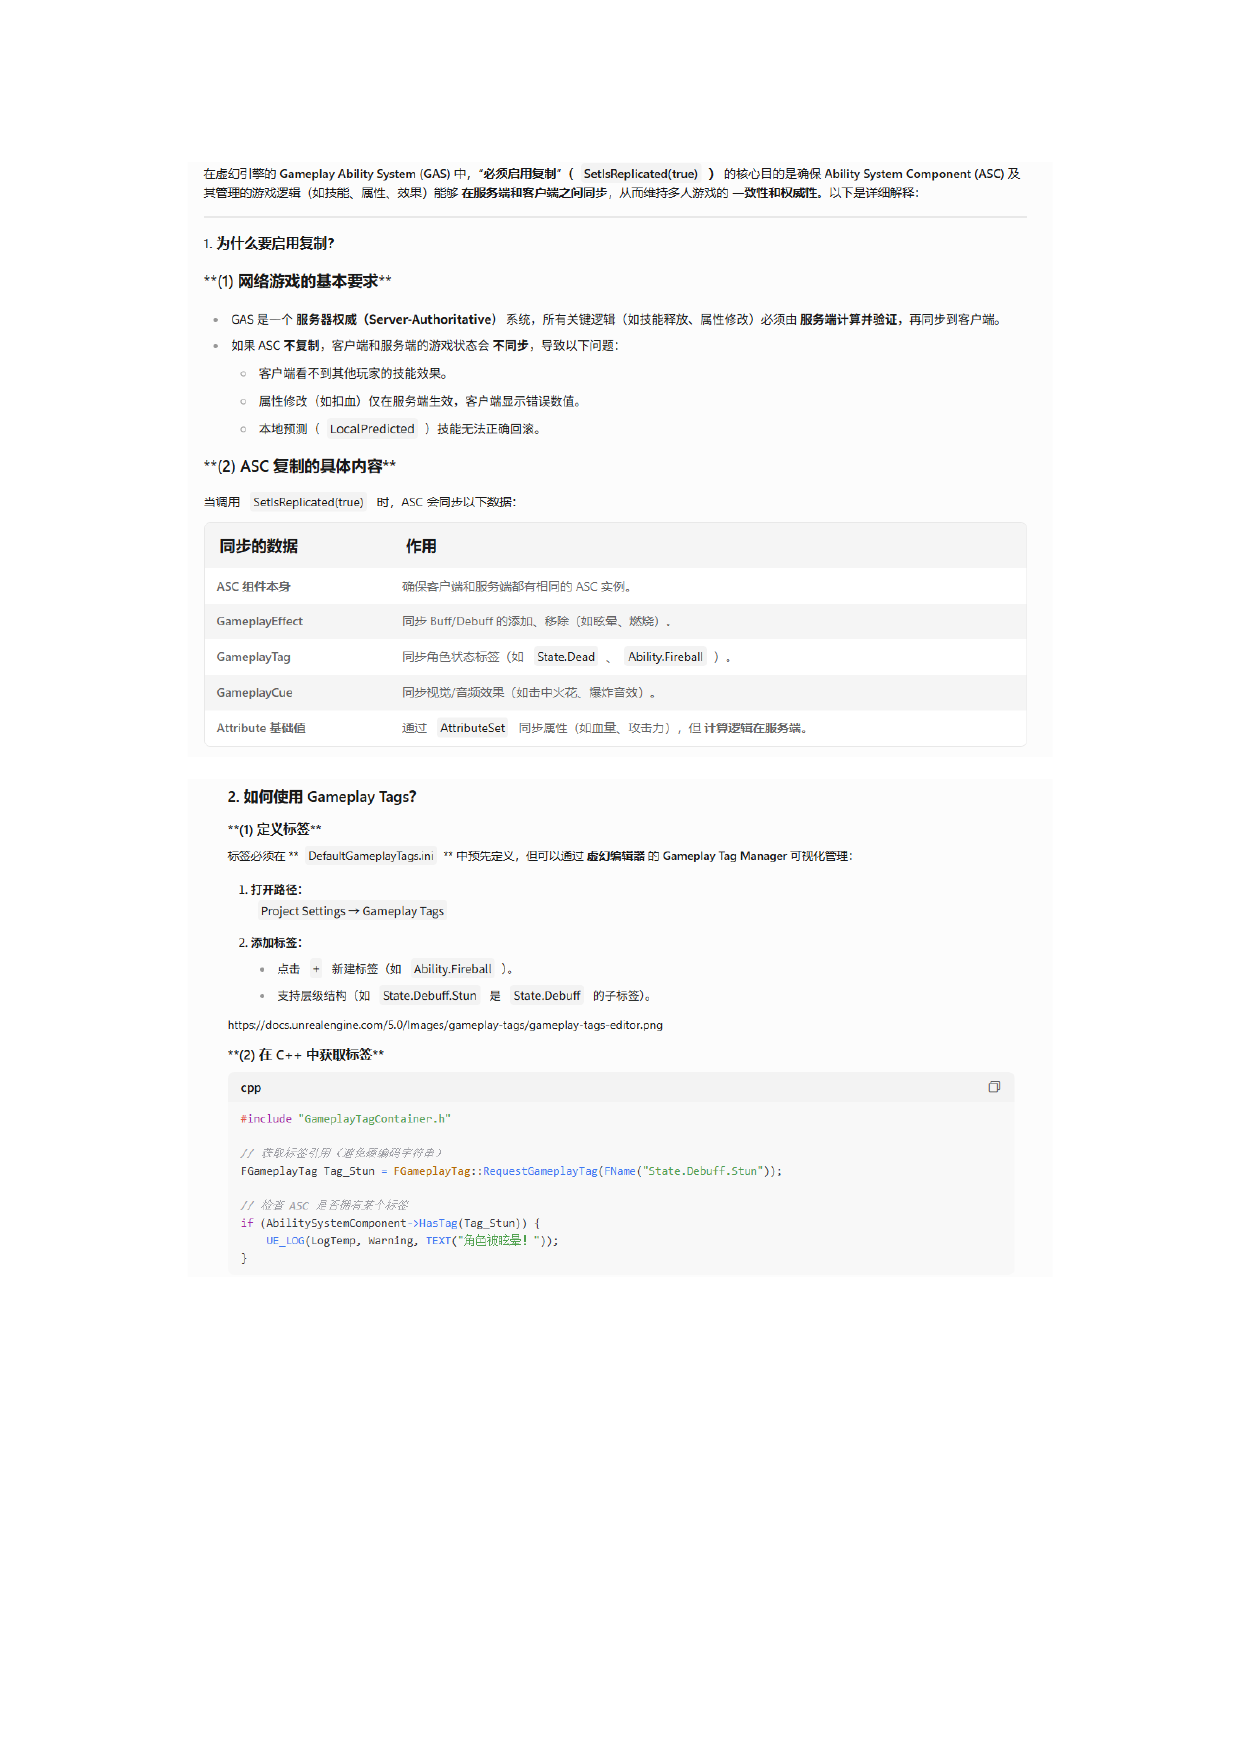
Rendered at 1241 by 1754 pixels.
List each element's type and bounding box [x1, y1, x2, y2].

picture [187, 779, 1053, 1277]
picture [187, 162, 1053, 757]
